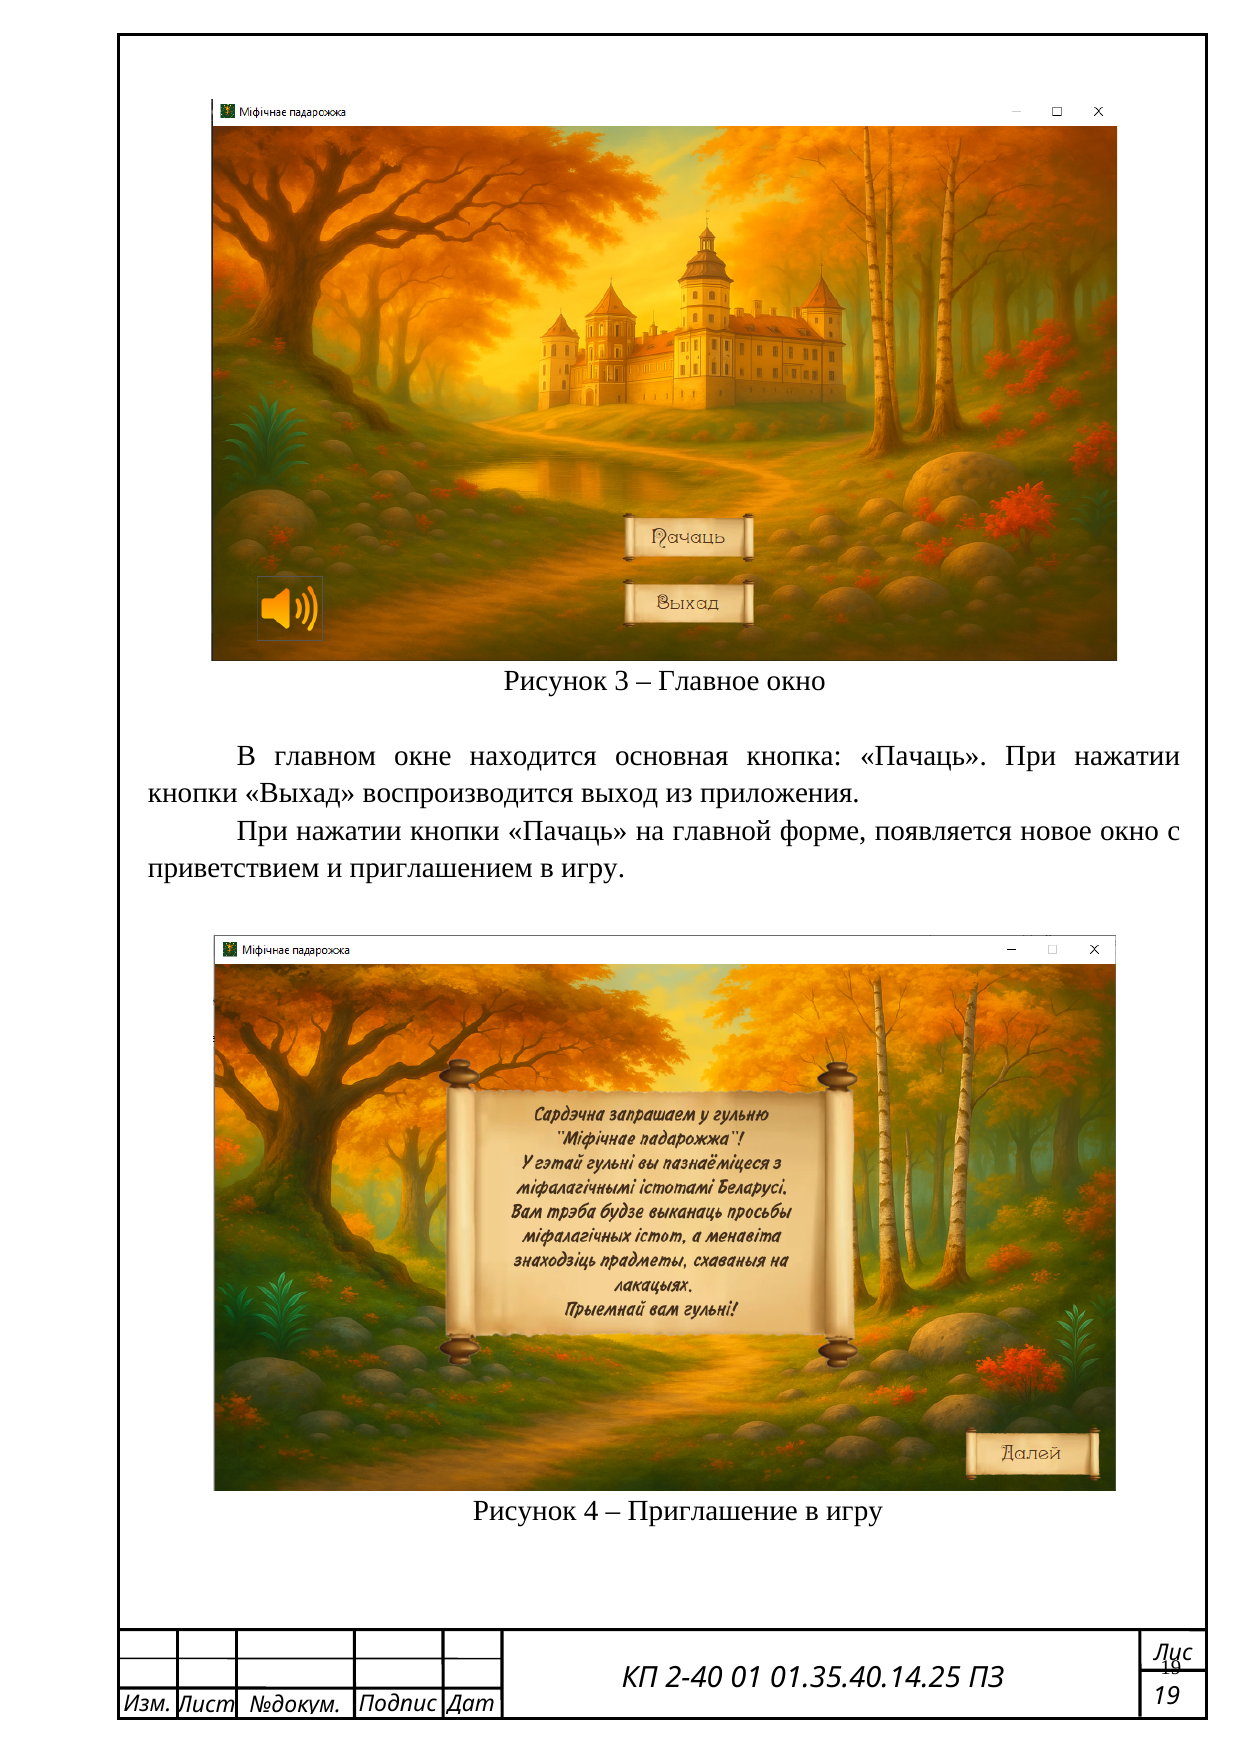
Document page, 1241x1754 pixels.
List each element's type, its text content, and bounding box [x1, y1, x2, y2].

picture [213, 935, 1116, 1491]
picture [211, 99, 1118, 661]
text В главном окне находится основная кнопка: «Пачаць». При нажатии кнопки «Выхад» воспроизводится выход из приложения. [148, 735, 1181, 810]
text При нажатии кнопки «Пачаць» на главной форме, появляется новое окно с приветствием и приглашением в игру. [148, 810, 1181, 885]
